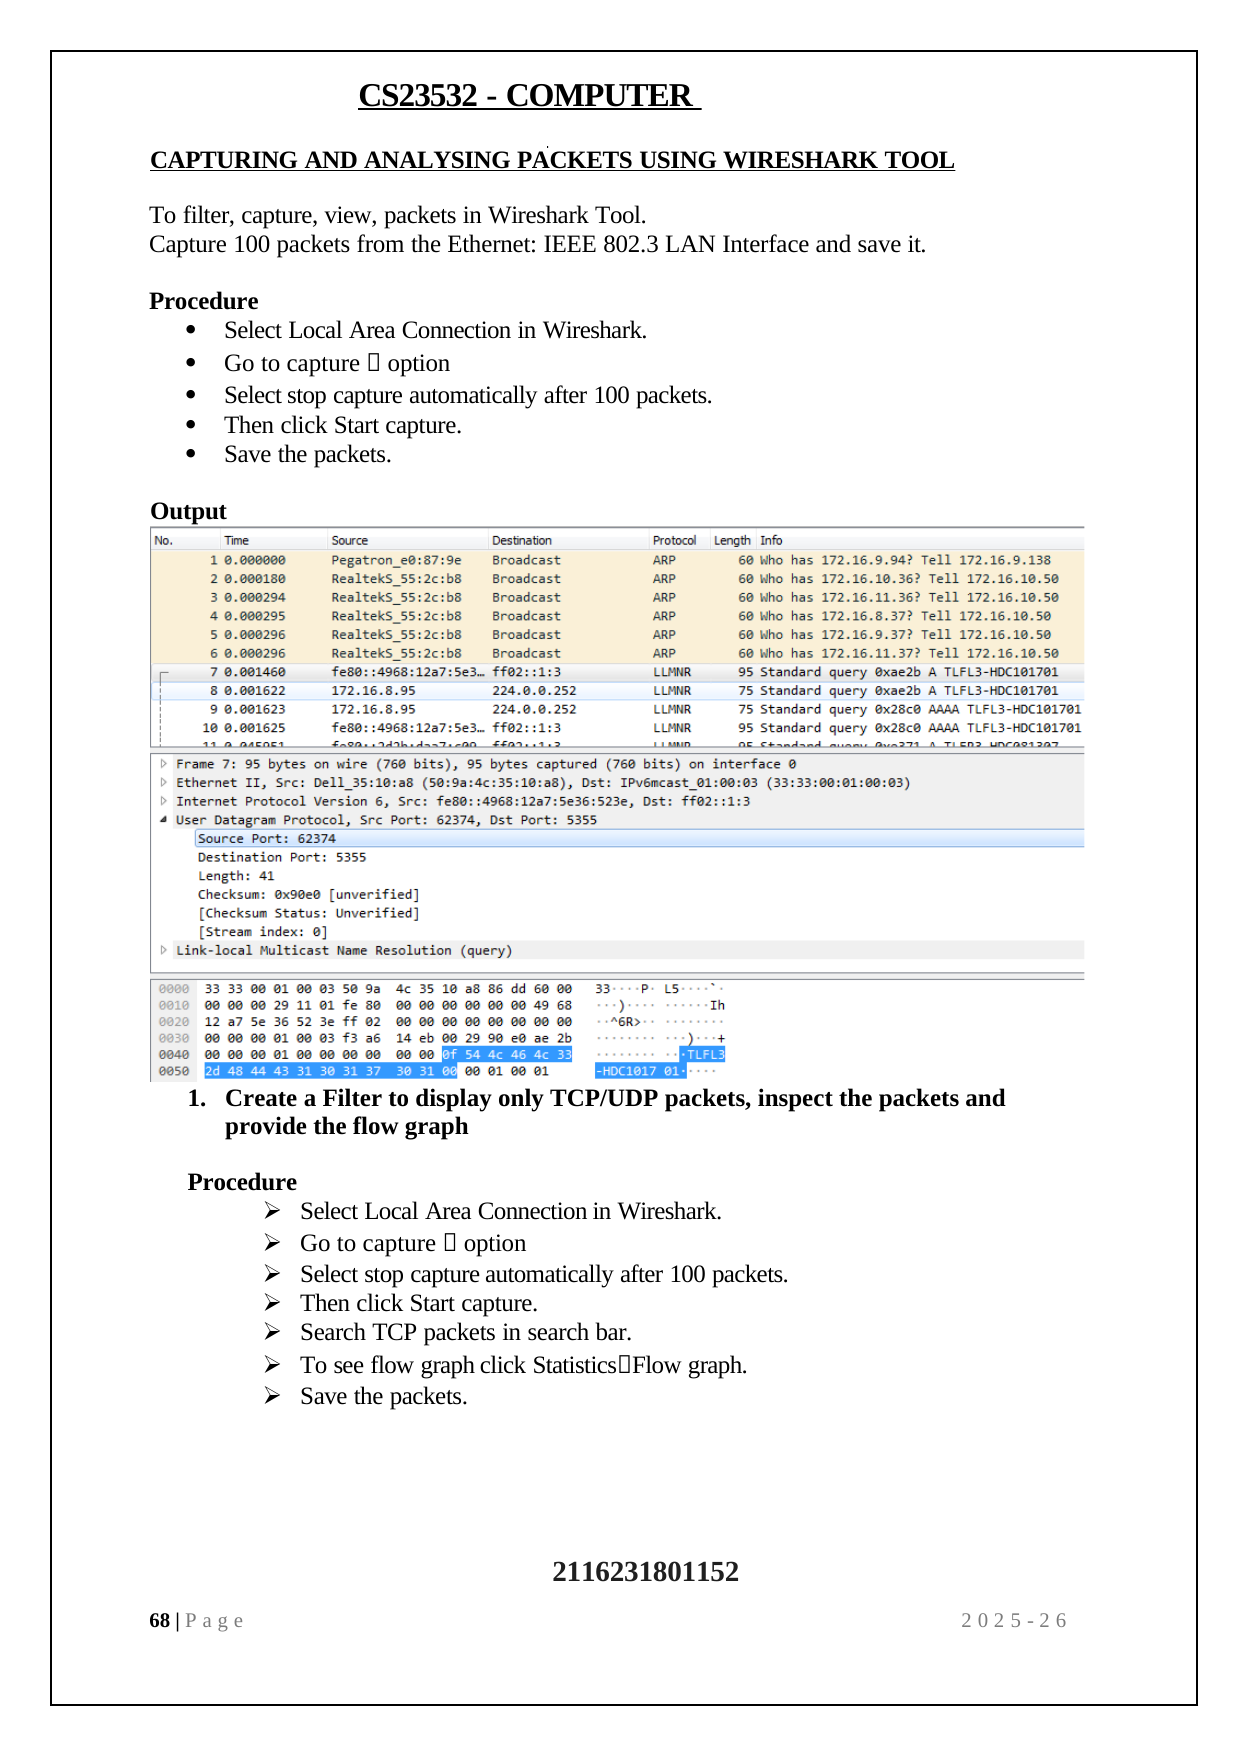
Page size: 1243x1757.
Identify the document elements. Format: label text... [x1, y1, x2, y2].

list Then click Start capture. [186, 410, 1196, 438]
picture [150, 526, 1085, 1082]
text To filter, capture, view, packets in Wireshark Tool. [149, 201, 1196, 229]
list Select Local Area Connection in Wireshark. [262, 1196, 1196, 1224]
list Save the packets. [186, 439, 1196, 468]
text Procedure [149, 286, 1196, 314]
list Search TCP packets in search bar. [262, 1317, 1196, 1346]
list Select Local Area Connection in Wireshark. [186, 315, 1196, 344]
list Go to capture  option [186, 345, 1196, 379]
text Capture 100 packets from the Ethernet: IEEE 802.3 LAN Interface and save it. [149, 229, 1196, 258]
list Save the packets. [262, 1381, 1196, 1409]
text Output [150, 496, 1196, 525]
list To see flow graph click StatisticsFlow graph. [262, 1347, 1196, 1381]
list Then click Start capture. [262, 1288, 1196, 1317]
text Procedure [187, 1167, 1196, 1196]
list Select stop capture automatically after 100 packets. [186, 380, 1196, 409]
list Go to capture  option [262, 1225, 1196, 1259]
text CAPTURING AND ANALYSING PACKETS USING WIRESHARK TOOL [150, 145, 1196, 174]
list Select stop capture automatically after 100 packets. [262, 1259, 1196, 1288]
